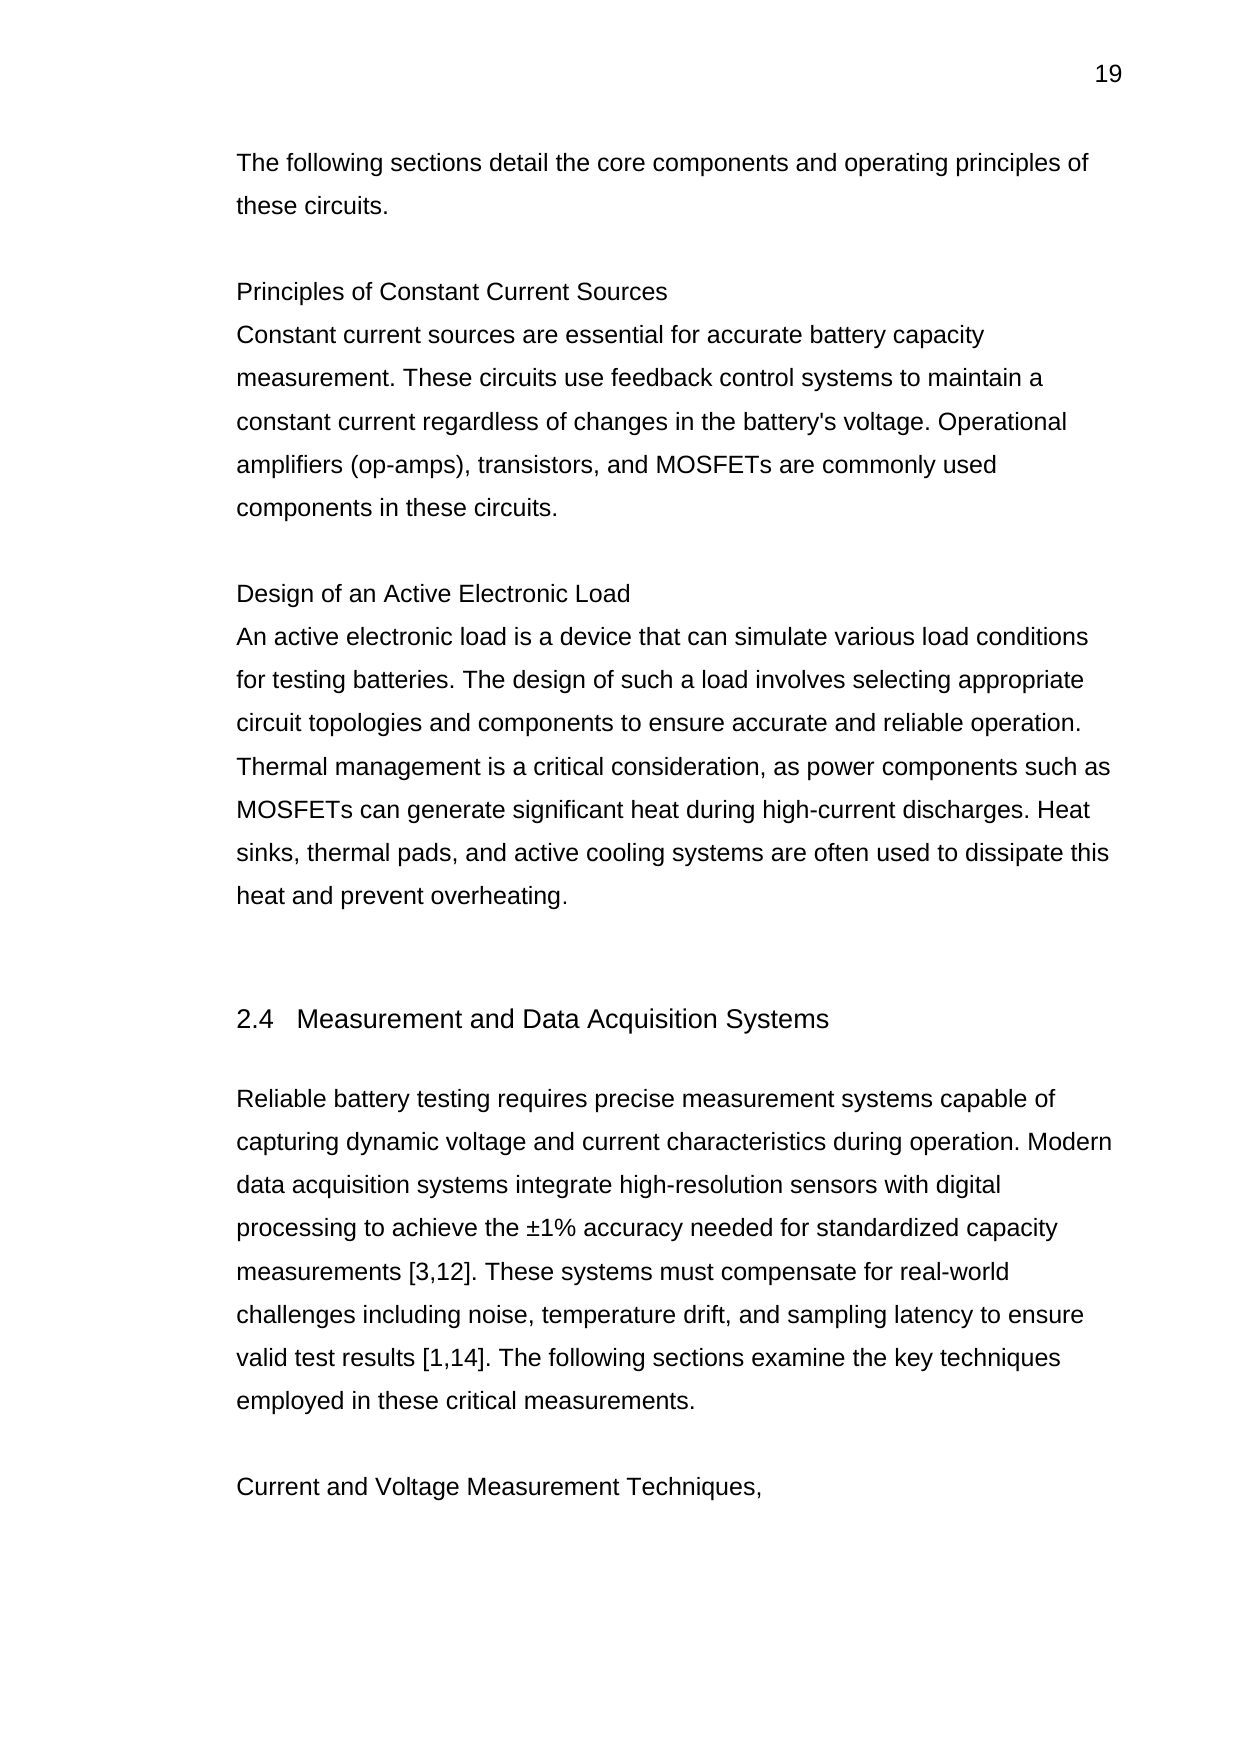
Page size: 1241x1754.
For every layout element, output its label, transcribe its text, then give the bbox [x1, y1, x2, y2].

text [236, 148, 1122, 219]
subtitle Measurement and Data Acquisition Systems [236, 1003, 1122, 1034]
text Design of an Active Electronic Load [236, 579, 1122, 608]
text An active electronic load is a device that can simulate various load conditions for testing batteries. The design of such a load involves selecting appropriate circuit topologies and components to ensure accurate and reliable operation. Thermal management is a critical consideration, as power components such as MOSFETs can generate significant heat during high-current discharges. Heat sinks, thermal pads, and active cooling systems are often used to dissipate this heat and prevent overheating. [236, 622, 1122, 909]
text Current and Voltage Measurement Techniques, [236, 1472, 1122, 1501]
text Reliable battery testing requires precise measurement systems capable of capturing dynamic voltage and current characteristics during operation. Modern data acquisition systems integrate high-resolution sensors with digital processing to achieve the ±1% accuracy needed for standardized capacity measurements [3,12]. These systems must compensate for real-world challenges including noise, temperature drift, and sampling latency to ensure valid test results [1,14]. The following sections examine the key techniques employed in these critical measurements. [236, 1084, 1122, 1414]
text Constant current sources are essential for accurate battery capacity measurement. These circuits use feedback control systems to maintain a constant current regardless of changes in the battery's voltage. Operational amplifiers (op-amps), transistors, and MOSFETs are commonly used components in these circuits. [236, 320, 1122, 521]
text Principles of Constant Current Sources [236, 277, 1122, 306]
